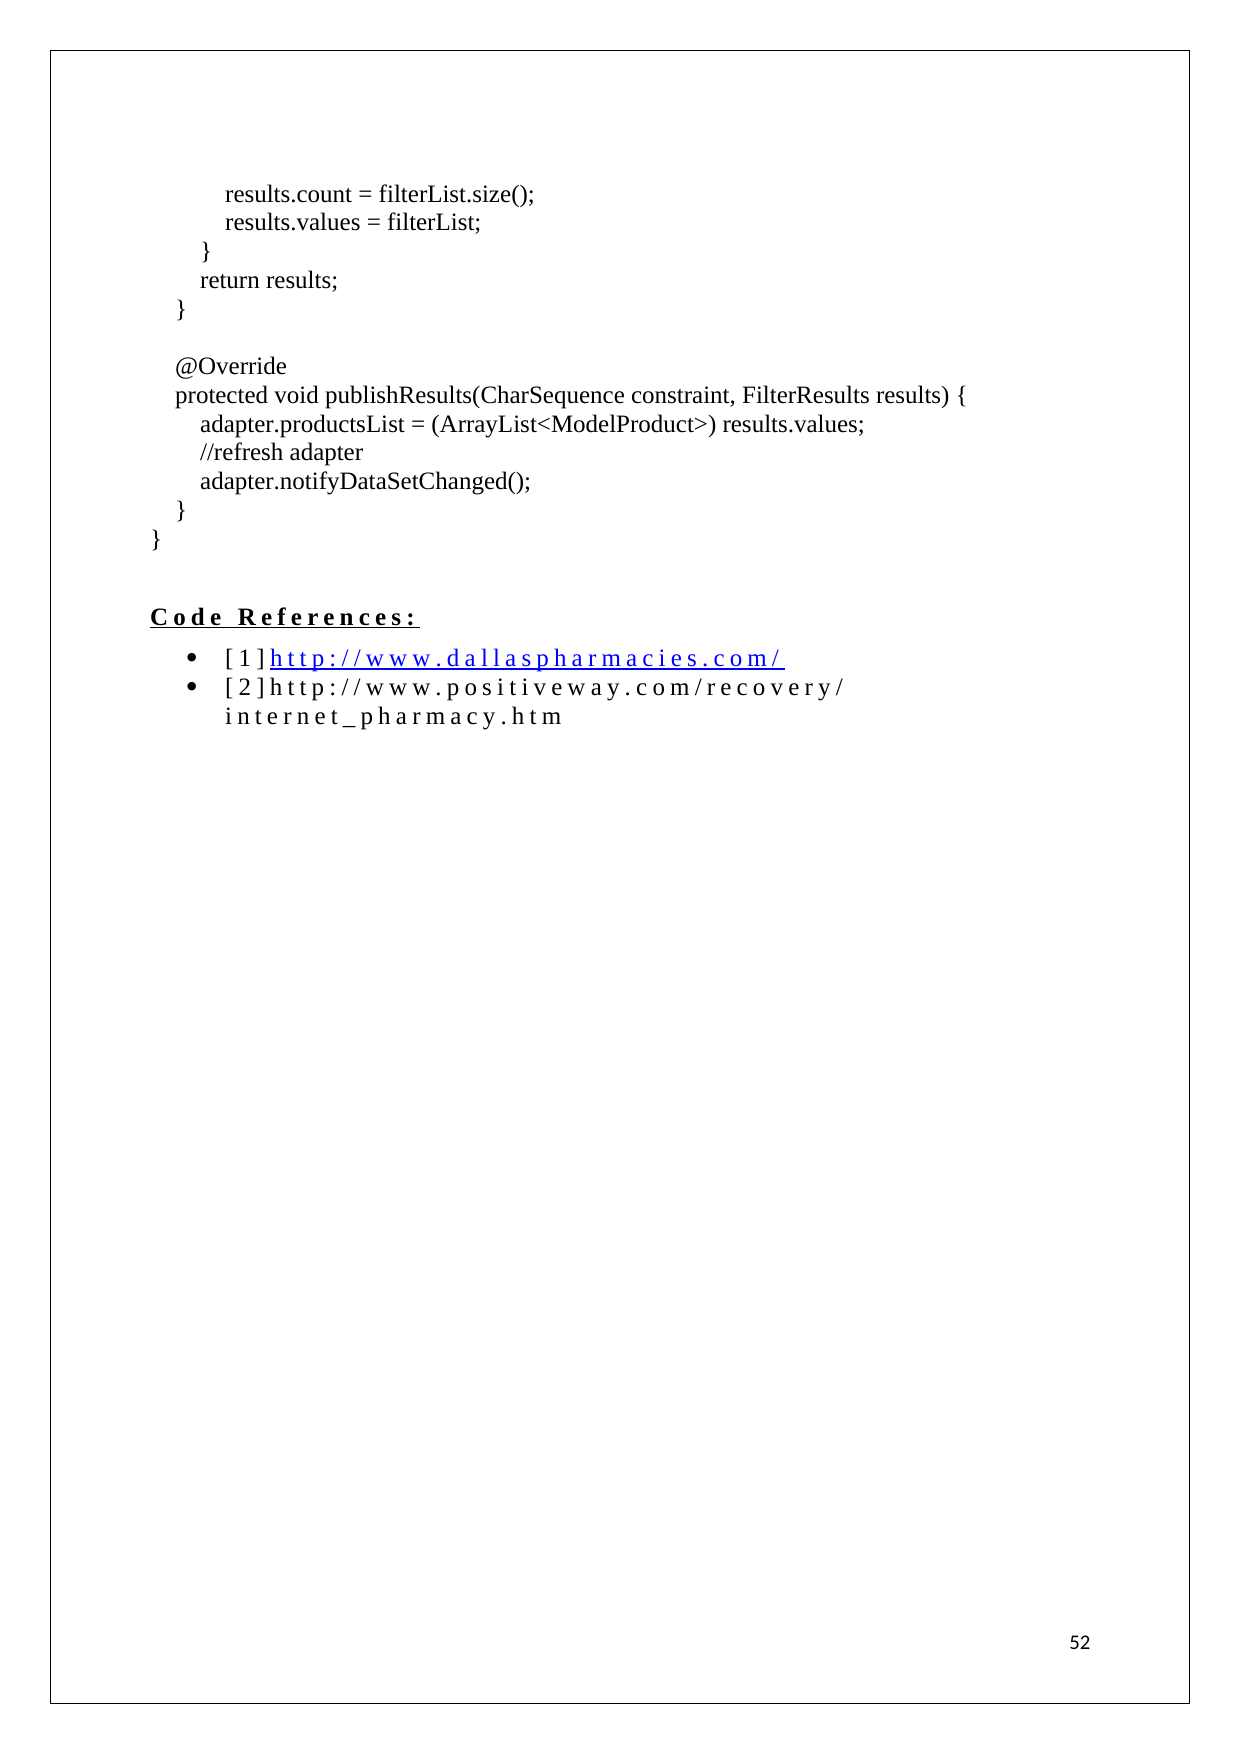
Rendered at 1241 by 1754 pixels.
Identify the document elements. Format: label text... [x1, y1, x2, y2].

text adapter.notifyDataSetChanged(); [150, 466, 1090, 495]
text } [150, 495, 1090, 524]
text } [150, 236, 1090, 265]
text protected void publishResults(CharSequence constraint, FilterResults results) { [150, 380, 1090, 409]
text Code References: [150, 602, 1090, 631]
list [2]http://www.positiveway.com/recovery/internet_pharmacy.htm [187, 672, 1090, 729]
text @Override [150, 351, 1090, 380]
text return results; [150, 265, 1090, 294]
text //refresh adapter [150, 437, 1090, 466]
text adapter.productsList = (ArrayList<ModelProduct>) results.values; [150, 409, 1090, 437]
text } [150, 524, 1090, 552]
text results.count = filterList.size(); [150, 179, 1090, 207]
list [1]http://www.dallaspharmacies.com/ [187, 643, 1090, 672]
text } [150, 294, 1090, 322]
text results.values = filterList; [150, 207, 1090, 236]
